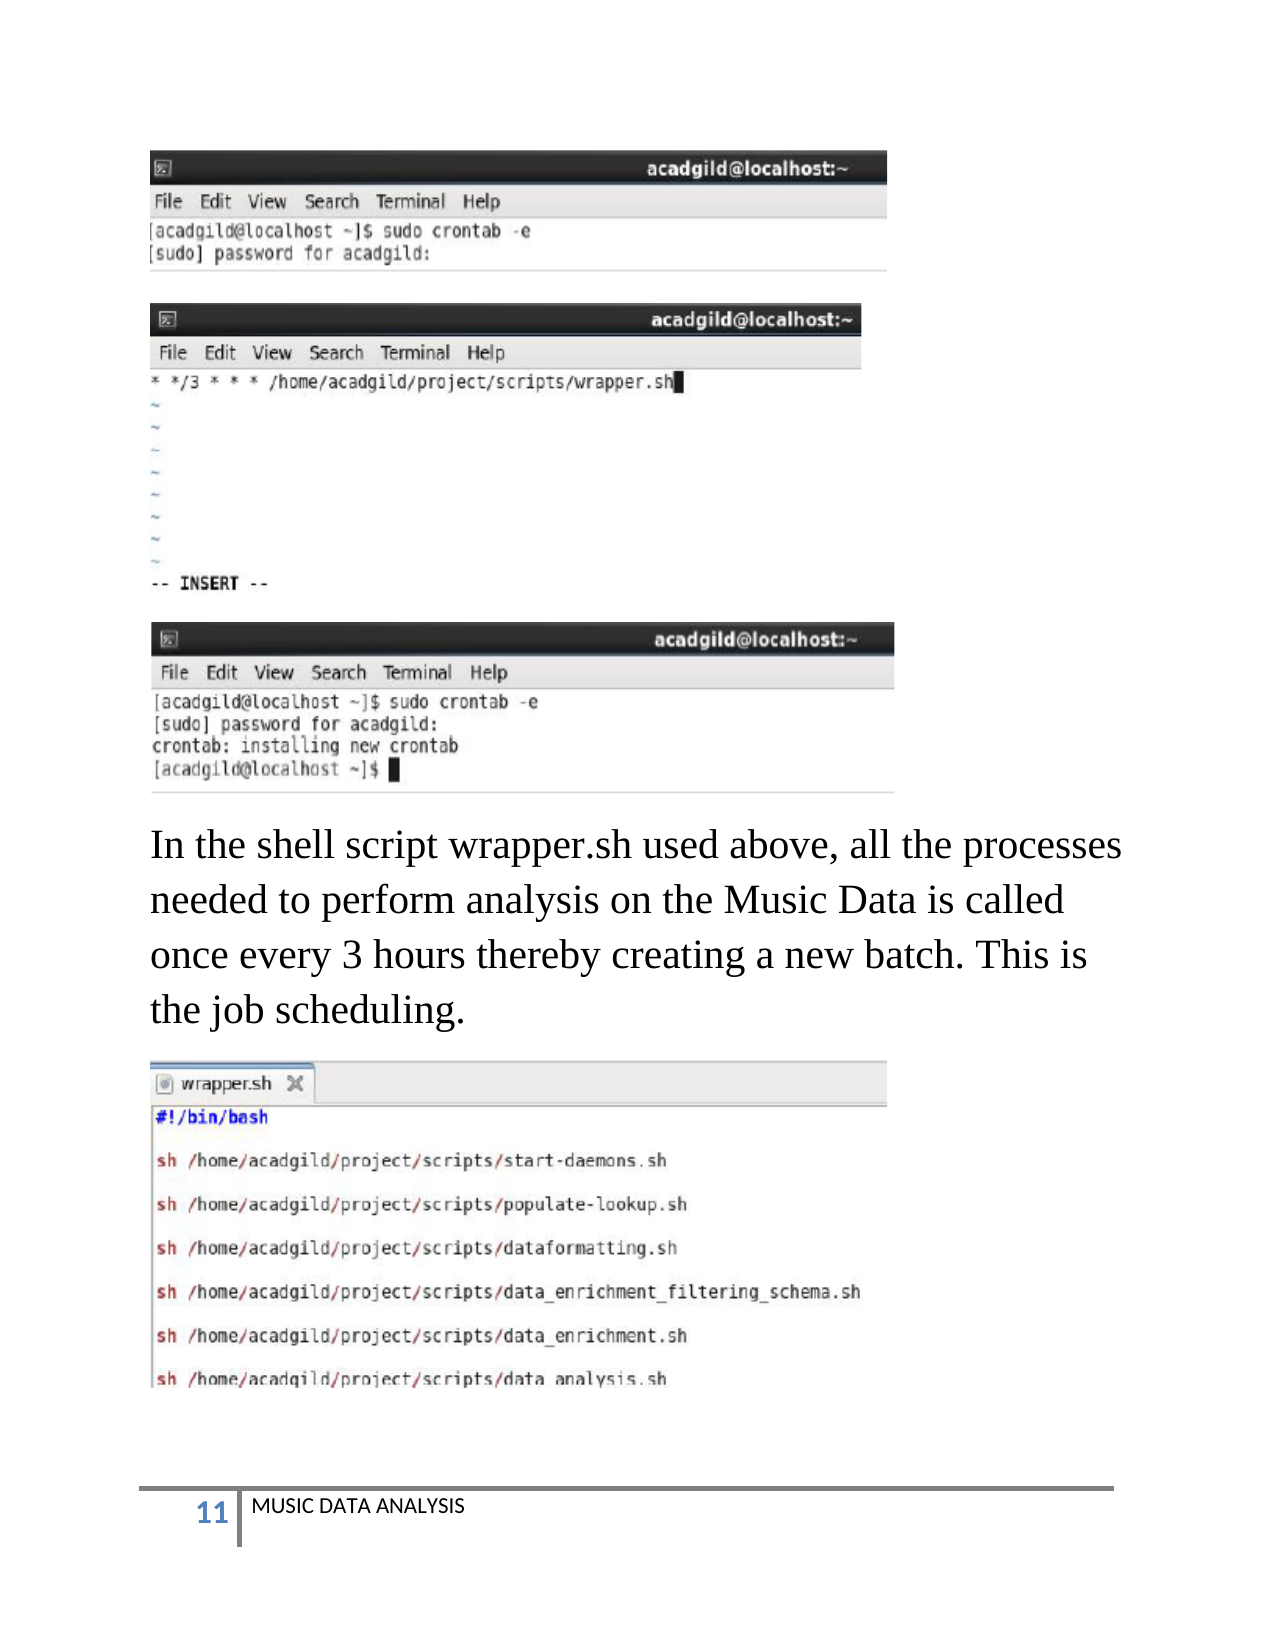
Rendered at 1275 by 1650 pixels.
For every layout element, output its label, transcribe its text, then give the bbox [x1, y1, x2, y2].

text In the shell script wrapper.sh used above, all the processes needed to perform analysis on the Music Data is called once every 3 hours thereby creating a new batch. This is the job scheduling. [150, 819, 1125, 1033]
picture [150, 622, 895, 795]
picture [150, 150, 888, 278]
picture [150, 303, 862, 598]
picture [150, 1060, 888, 1396]
